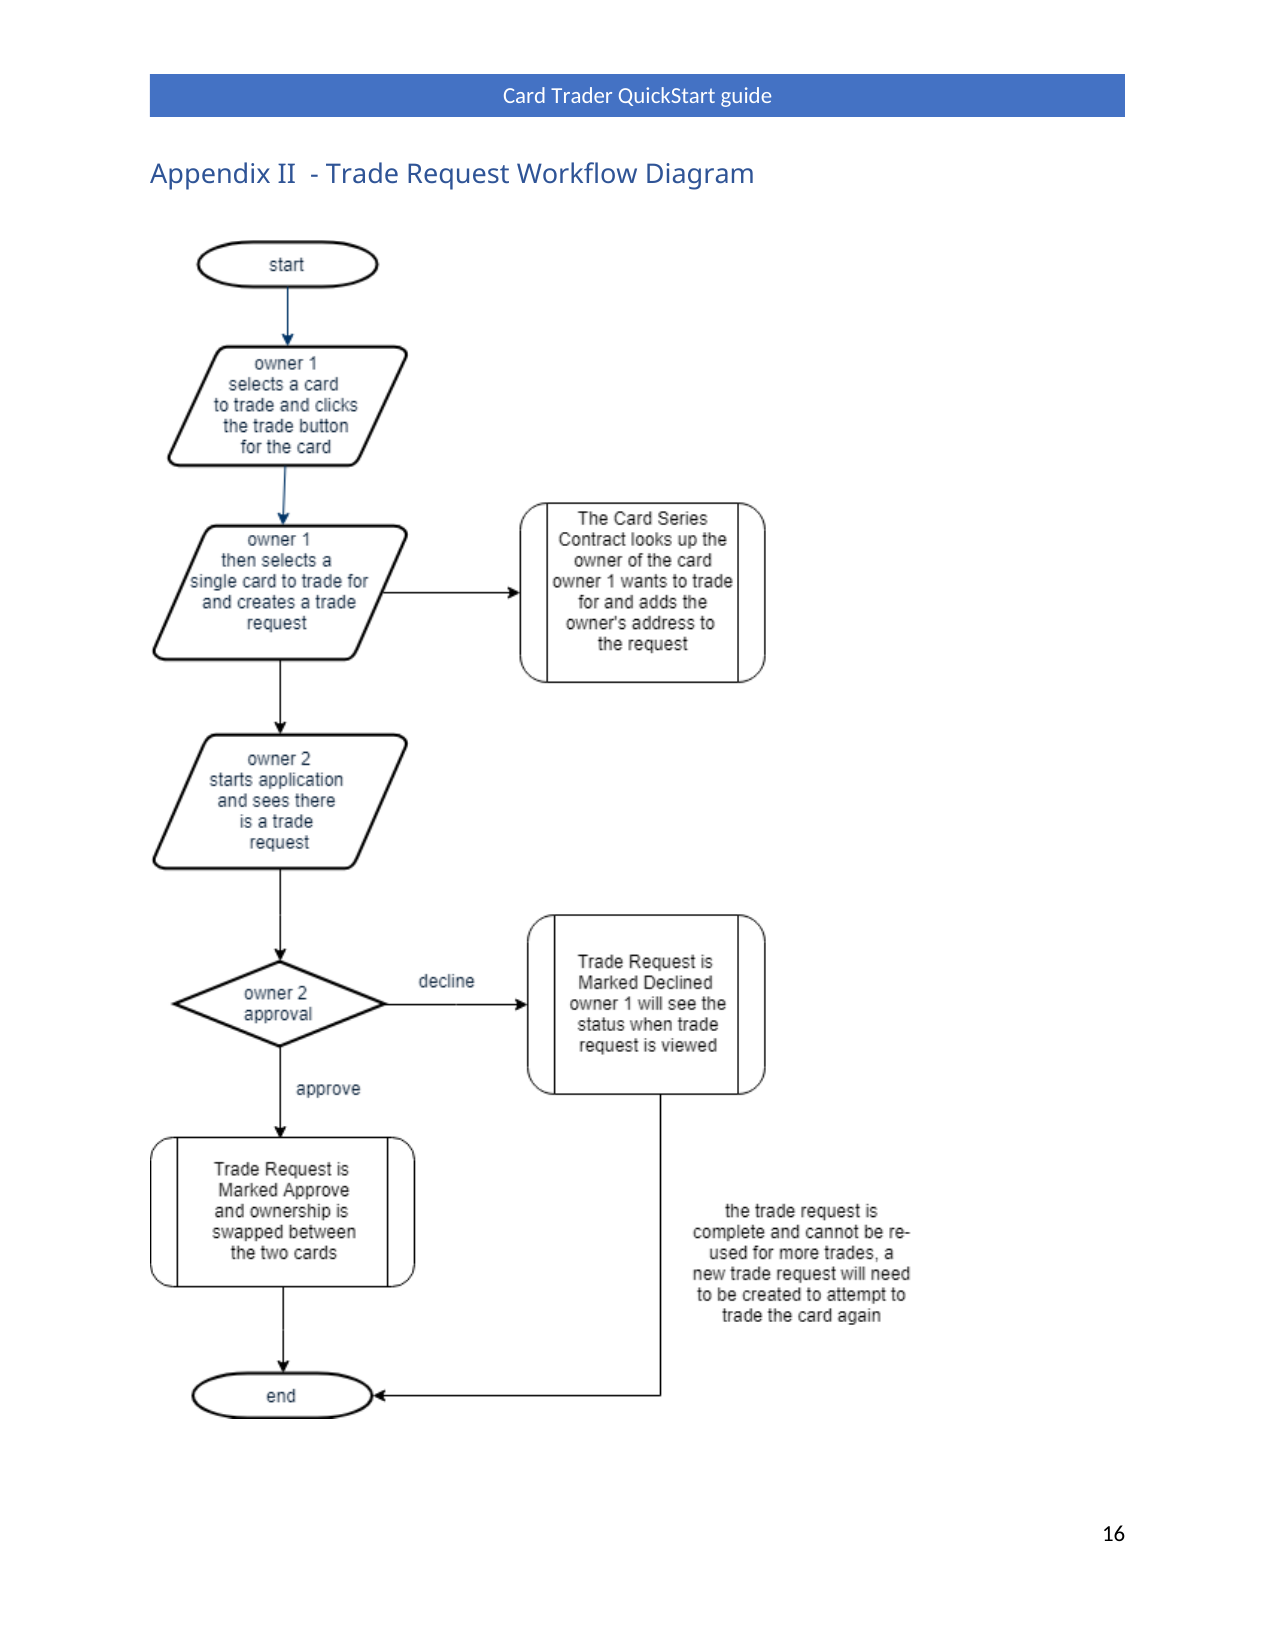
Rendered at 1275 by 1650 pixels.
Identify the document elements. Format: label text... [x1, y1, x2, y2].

picture [150, 240, 915, 1419]
subtitle Appendix II - Trade Request Workflow Diagram [150, 154, 1125, 191]
